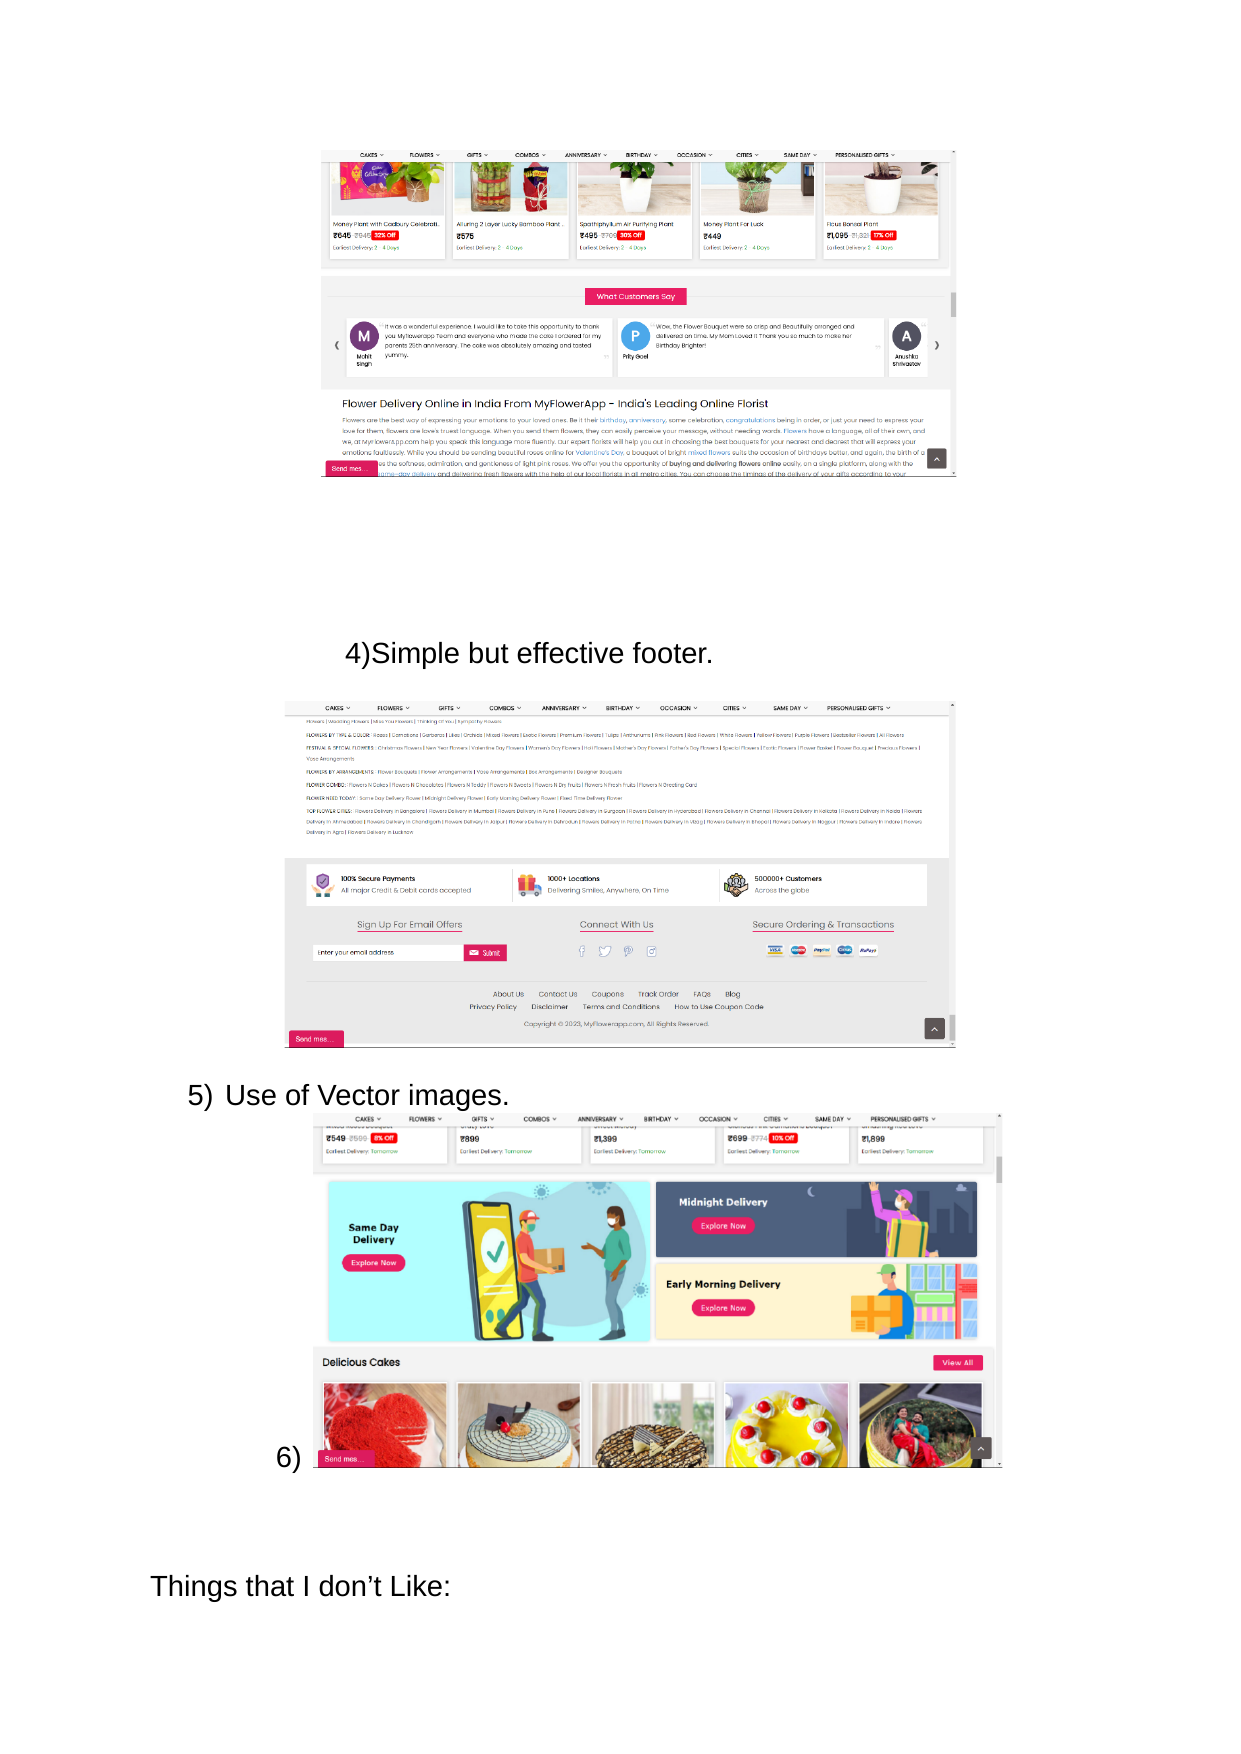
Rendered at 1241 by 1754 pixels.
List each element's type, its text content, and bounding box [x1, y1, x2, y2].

text 4)Simple but effective footer. [187, 636, 1090, 670]
text Things that I don’t Like: [150, 1569, 1090, 1603]
picture [313, 1113, 1003, 1468]
list Use of Vector images. [187, 1078, 1090, 1112]
picture [284, 701, 956, 1048]
picture [321, 150, 957, 477]
